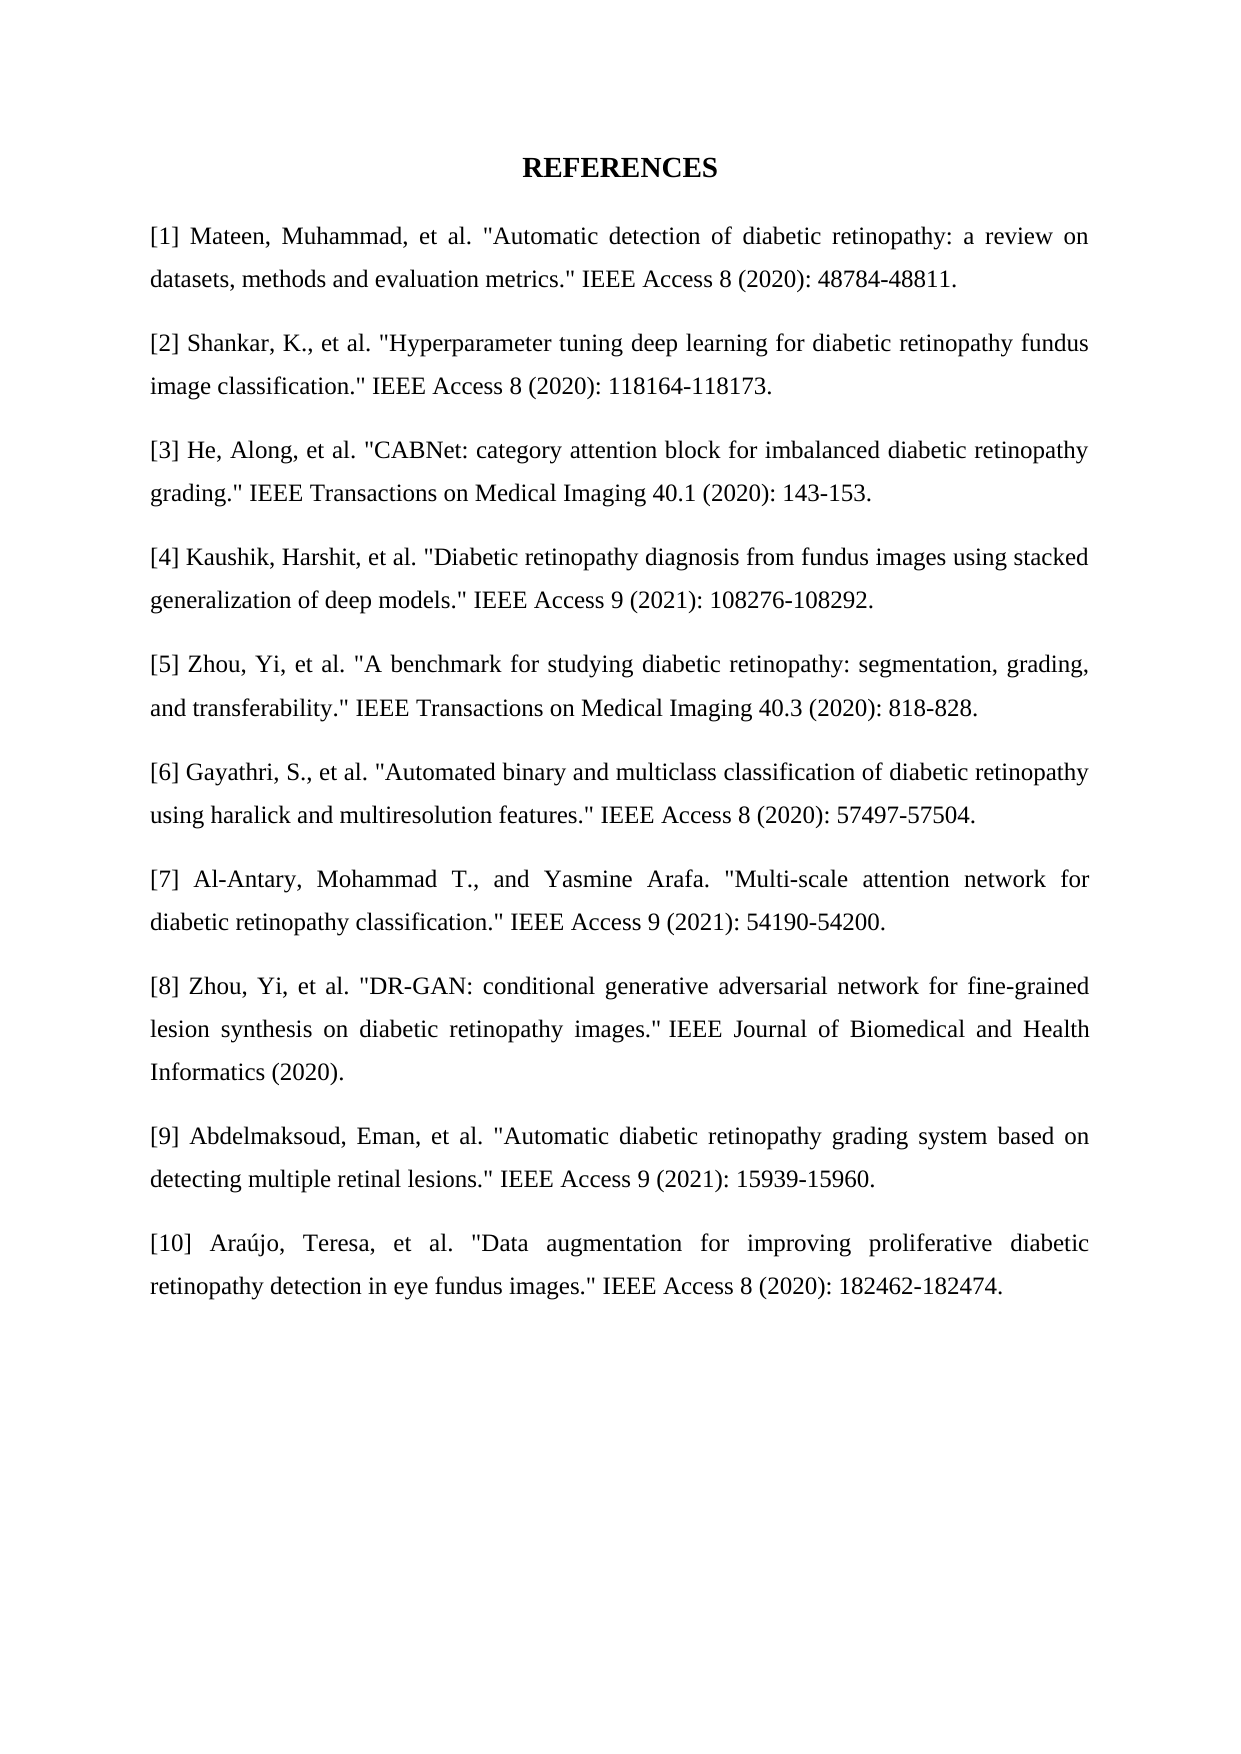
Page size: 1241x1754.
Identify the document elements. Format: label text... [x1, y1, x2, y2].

text [9] Abdelmaksoud, Eman, et al. "Automatic diabetic retinopathy grading system based on detecting multiple retinal lesions." IEEE Access 9 (2021): 15939-15960. [150, 1121, 1090, 1193]
text [1] Mateen, Muhammad, et al. "Automatic detection of diabetic retinopathy: a review on datasets, methods and evaluation metrics." IEEE Access 8 (2020): 48784-48811. [150, 221, 1090, 293]
text REFERENCES [150, 150, 1090, 183]
text [2] Shankar, K., et al. "Hyperparameter tuning deep learning for diabetic retinopathy fundus image classification." IEEE Access 8 (2020): 118164-118173. [150, 328, 1090, 400]
text [8] Zhou, Yi, et al. "DR-GAN: conditional generative adversarial network for fine-grained lesion synthesis on diabetic retinopathy images." IEEE Journal of Biomedical and Health Informatics (2020). [150, 971, 1090, 1086]
text [10] Araújo, Teresa, et al. "Data augmentation for improving proliferative diabetic retinopathy detection in eye fundus images." IEEE Access 8 (2020): 182462-182474. [150, 1228, 1090, 1300]
text [3] He, Along, et al. "CABNet: category attention block for imbalanced diabetic retinopathy grading." IEEE Transactions on Medical Imaging 40.1 (2020): 143-153. [150, 435, 1090, 507]
text [7] Al-Antary, Mohammad T., and Yasmine Arafa. "Multi-scale attention network for diabetic retinopathy classification." IEEE Access 9 (2021): 54190-54200. [150, 864, 1090, 936]
text [6] Gayathri, S., et al. "Automated binary and multiclass classification of diabetic retinopathy using haralick and multiresolution features." IEEE Access 8 (2020): 57497-57504. [150, 757, 1090, 828]
text [4] Kaushik, Harshit, et al. "Diabetic retinopathy diagnosis from fundus images using stacked generalization of deep models." IEEE Access 9 (2021): 108276-108292. [150, 542, 1090, 614]
text [5] Zhou, Yi, et al. "A benchmark for studying diabetic retinopathy: segmentation, grading, and transferability." IEEE Transactions on Medical Imaging 40.3 (2020): 818-828. [150, 649, 1090, 721]
